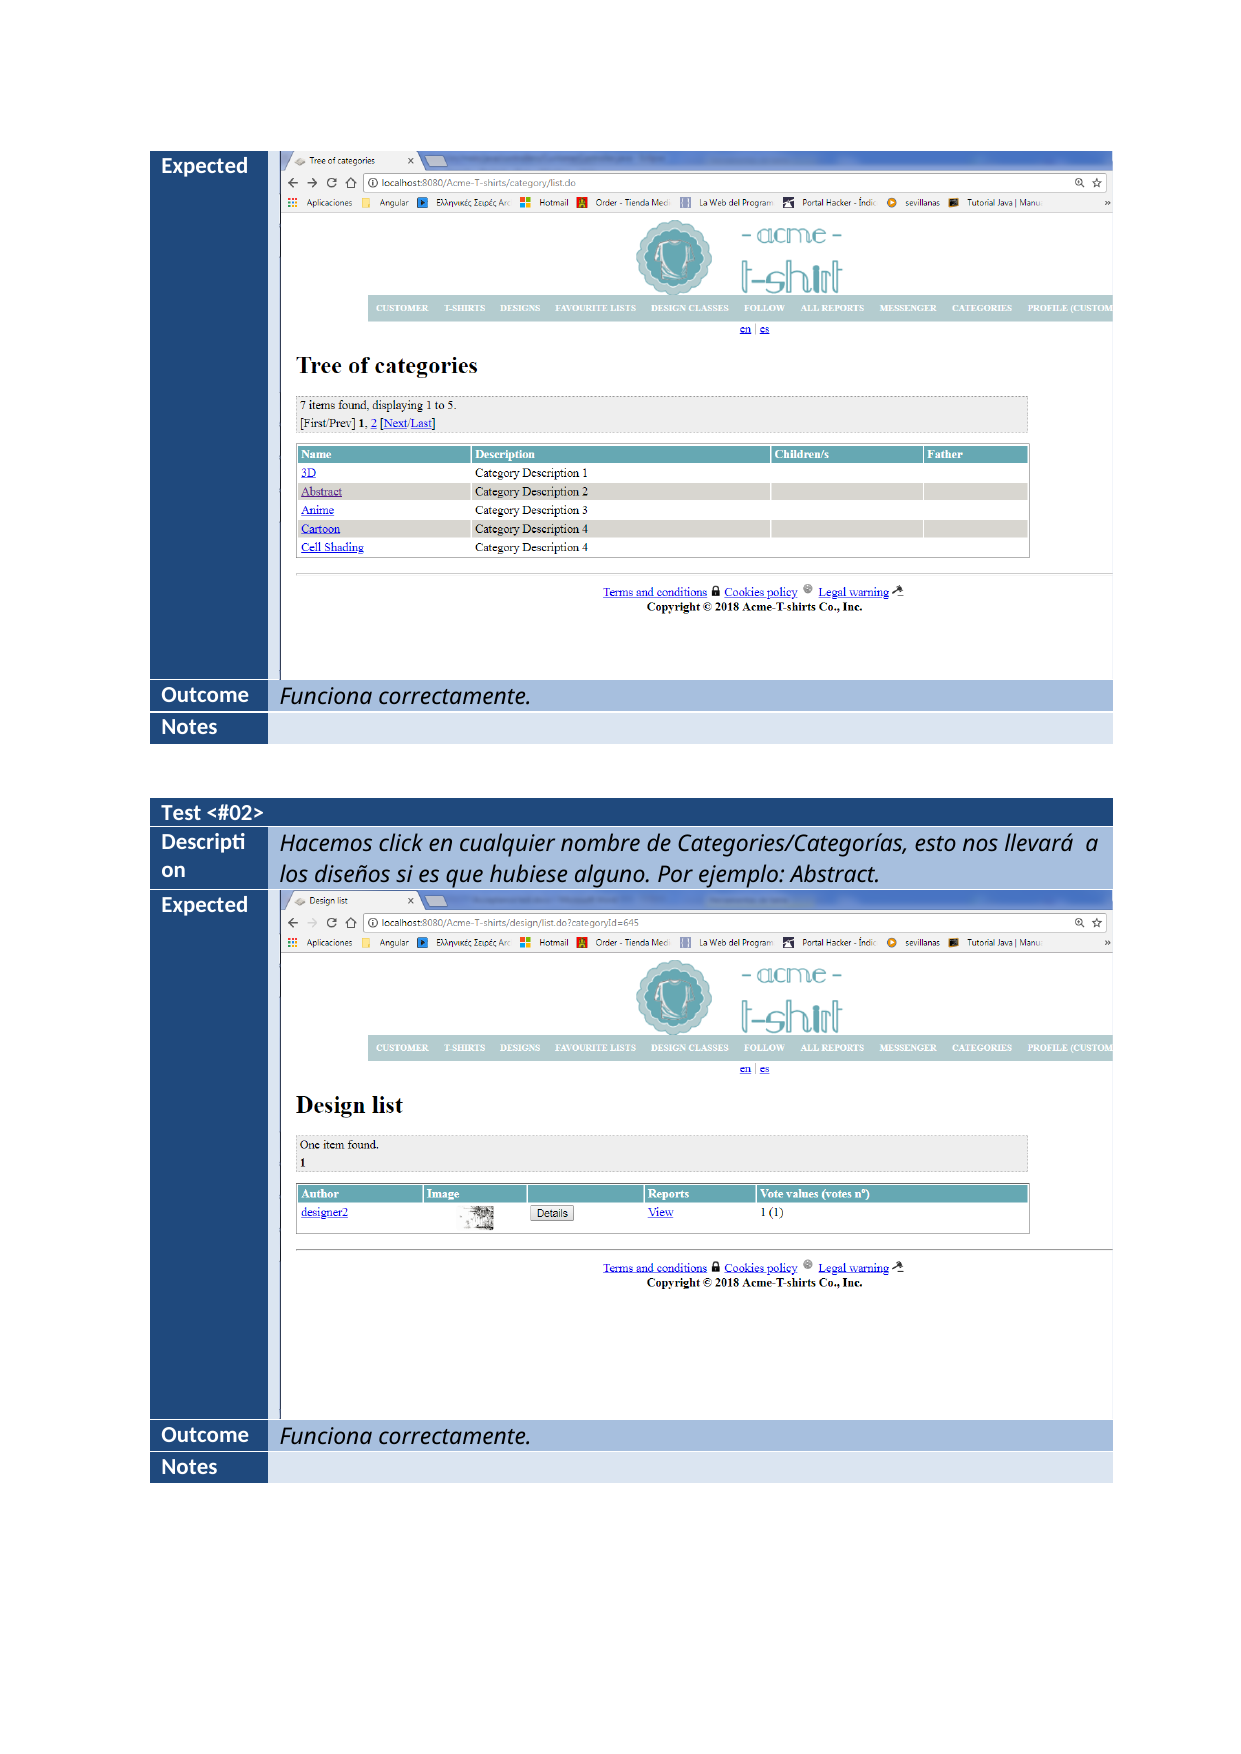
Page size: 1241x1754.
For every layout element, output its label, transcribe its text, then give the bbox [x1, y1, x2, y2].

picture [279, 151, 1113, 680]
table_cell Outcome [150, 680, 268, 711]
table_cell Expected [150, 151, 268, 679]
table_cell Description [150, 827, 268, 889]
table_cell Notes [150, 1452, 268, 1483]
table_cell Hacemos click en cualquier nombre de Categories/Categorías, esto nos llevará a los diseños si es que hubiese alguno. Por ejemplo: Abstract. [268, 827, 1113, 889]
table_cell Notes [150, 713, 268, 744]
table_cell Funciona correctamente. [268, 680, 1113, 711]
table_cell Expected [150, 890, 268, 1419]
table_cell [268, 151, 279, 679]
picture [279, 890, 1113, 1419]
table_cell [268, 713, 1113, 744]
table_cell [268, 890, 279, 1419]
table_cell Outcome [150, 1420, 268, 1451]
table_header Test <#02> [150, 798, 1113, 826]
table_cell [268, 1452, 1113, 1483]
table_cell Funciona correctamente. [268, 1420, 1113, 1451]
